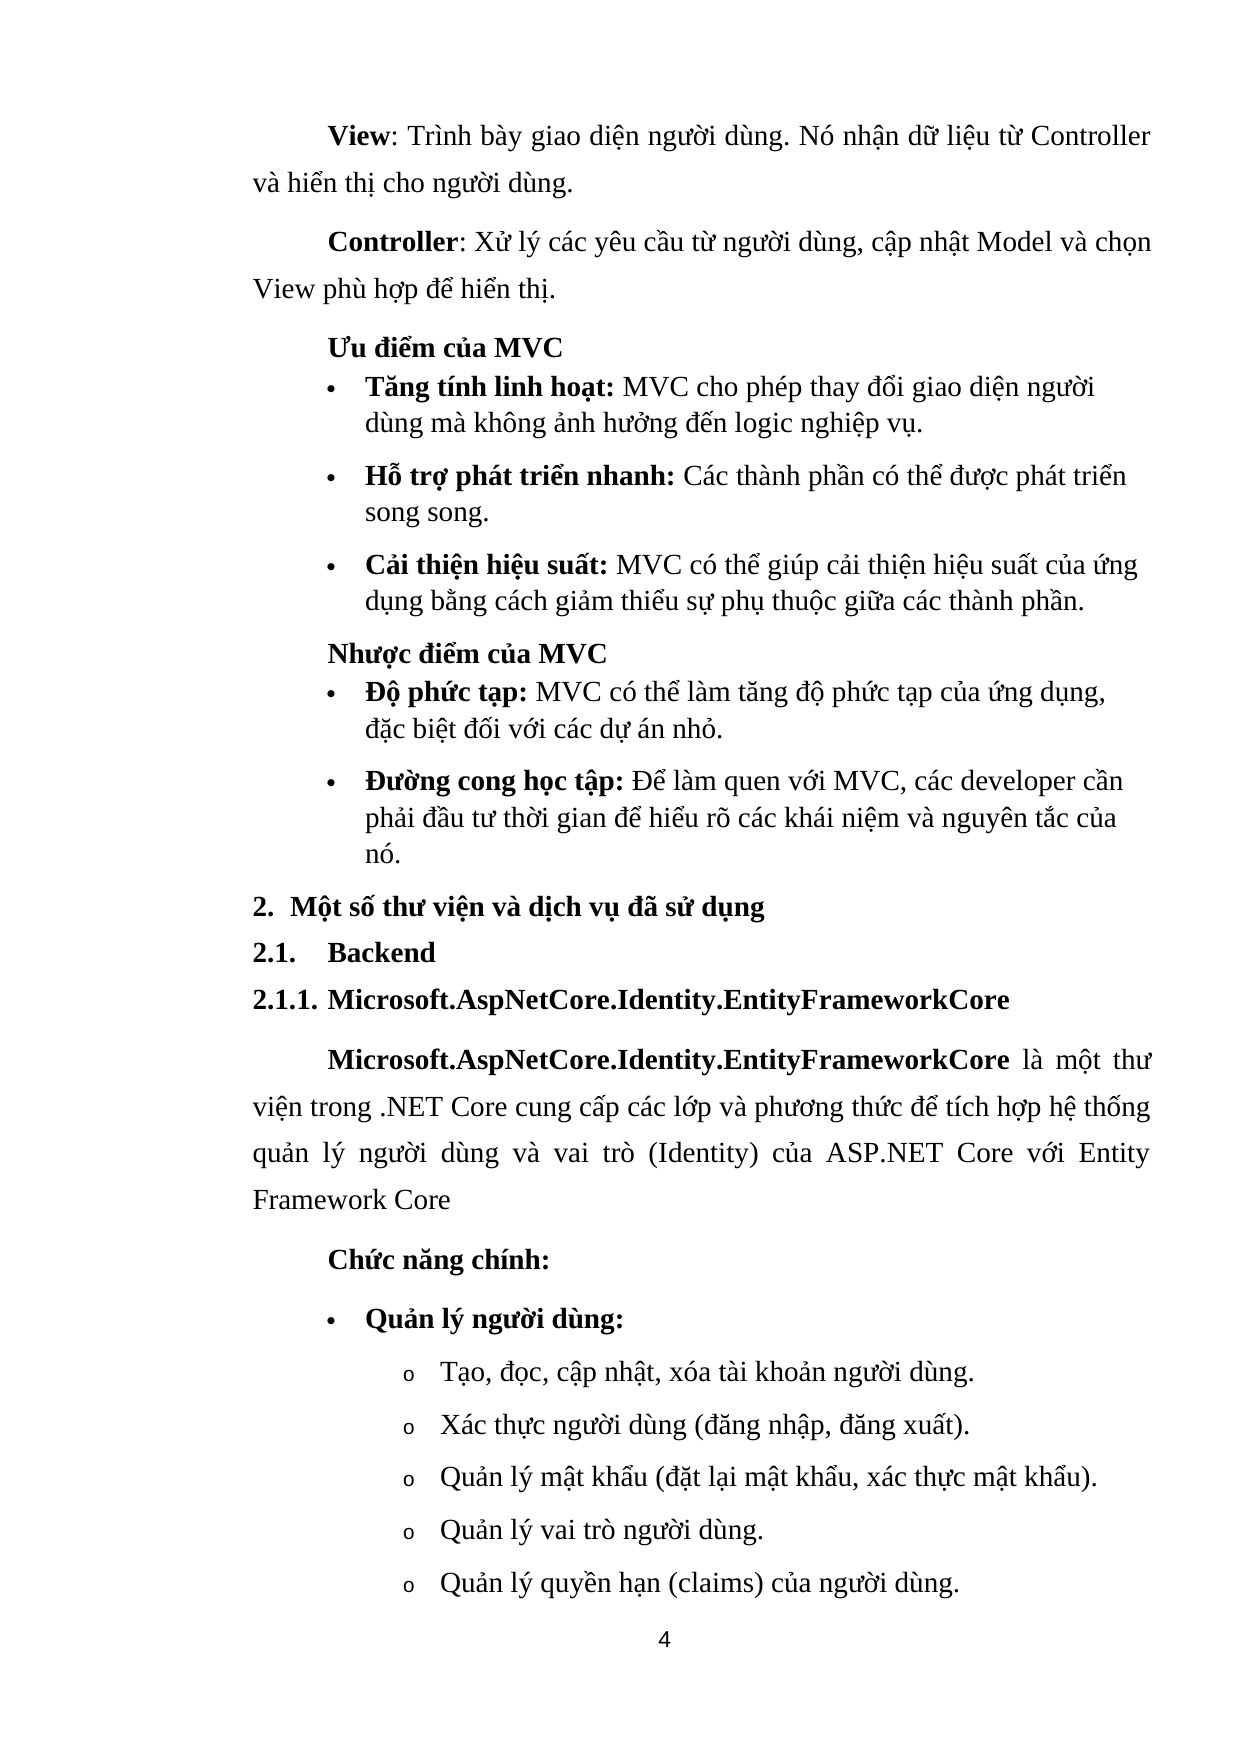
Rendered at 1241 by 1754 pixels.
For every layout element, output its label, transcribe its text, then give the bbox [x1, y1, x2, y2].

text Nhược điểm của MVC [252, 636, 1152, 669]
list Đường cong học tập: Để làm quen với MVC, các developer cần phải đầu tư thời gian để hiểu rõ các khái niệm và nguyên tắc của nó. [327, 763, 1152, 869]
list Độ phức tạp: MVC có thể làm tăng độ phức tạp của ứng dụng, đặc biệt đối với các dự án nhỏ. [327, 674, 1152, 744]
list Một số thư viện và dịch vụ đã sử dụng [252, 889, 1152, 922]
list Quản lý mật khẩu (đặt lại mật khẩu, xác thực mật khẩu). [402, 1459, 1152, 1493]
text Chức năng chính: [252, 1242, 1152, 1275]
text Ưu điểm của MVC [252, 331, 1152, 364]
list Hỗ trợ phát triển nhanh: Các thành phần có thể được phát triển song song. [327, 458, 1152, 528]
list Cải thiện hiệu suất: MVC có thể giúp cải thiện hiệu suất của ứng dụng bằng cách giảm thiểu sự phụ thuộc giữa các thành phần. [327, 547, 1152, 617]
text Controller: Xử lý các yêu cầu từ người dùng, cập nhật Model và chọn View phù hợp để hiển thị. [252, 224, 1152, 305]
list Quản lý người dùng: [327, 1301, 1152, 1335]
list Microsoft.AspNetCore.Identity.EntityFrameworkCore [252, 982, 1152, 1016]
list Tạo, đọc, cập nhật, xóa tài khoản người dùng. [402, 1354, 1152, 1387]
list Backend [252, 936, 1152, 969]
text Microsoft.AspNetCore.Identity.EntityFrameworkCore là một thư viện trong .NET Core cung cấp các lớp và phương thức để tích hợp hệ thống quản lý người dùng và vai trò (Identity) của ASP.NET Core với Entity Framework Core [252, 1042, 1152, 1216]
list Quản lý vai trò người dùng. [402, 1512, 1152, 1546]
list Xác thực người dùng (đăng nhập, đăng xuất). [402, 1407, 1152, 1440]
text View: Trình bày giao diện người dùng. Nó nhận dữ liệu từ Controller và hiển thị cho người dùng. [252, 118, 1152, 198]
list Tăng tính linh hoạt: MVC cho phép thay đổi giao diện người dùng mà không ảnh hưởng đến logic nghiệp vụ. [327, 369, 1152, 439]
list Quản lý quyền hạn (claims) của người dùng. [402, 1565, 1152, 1599]
